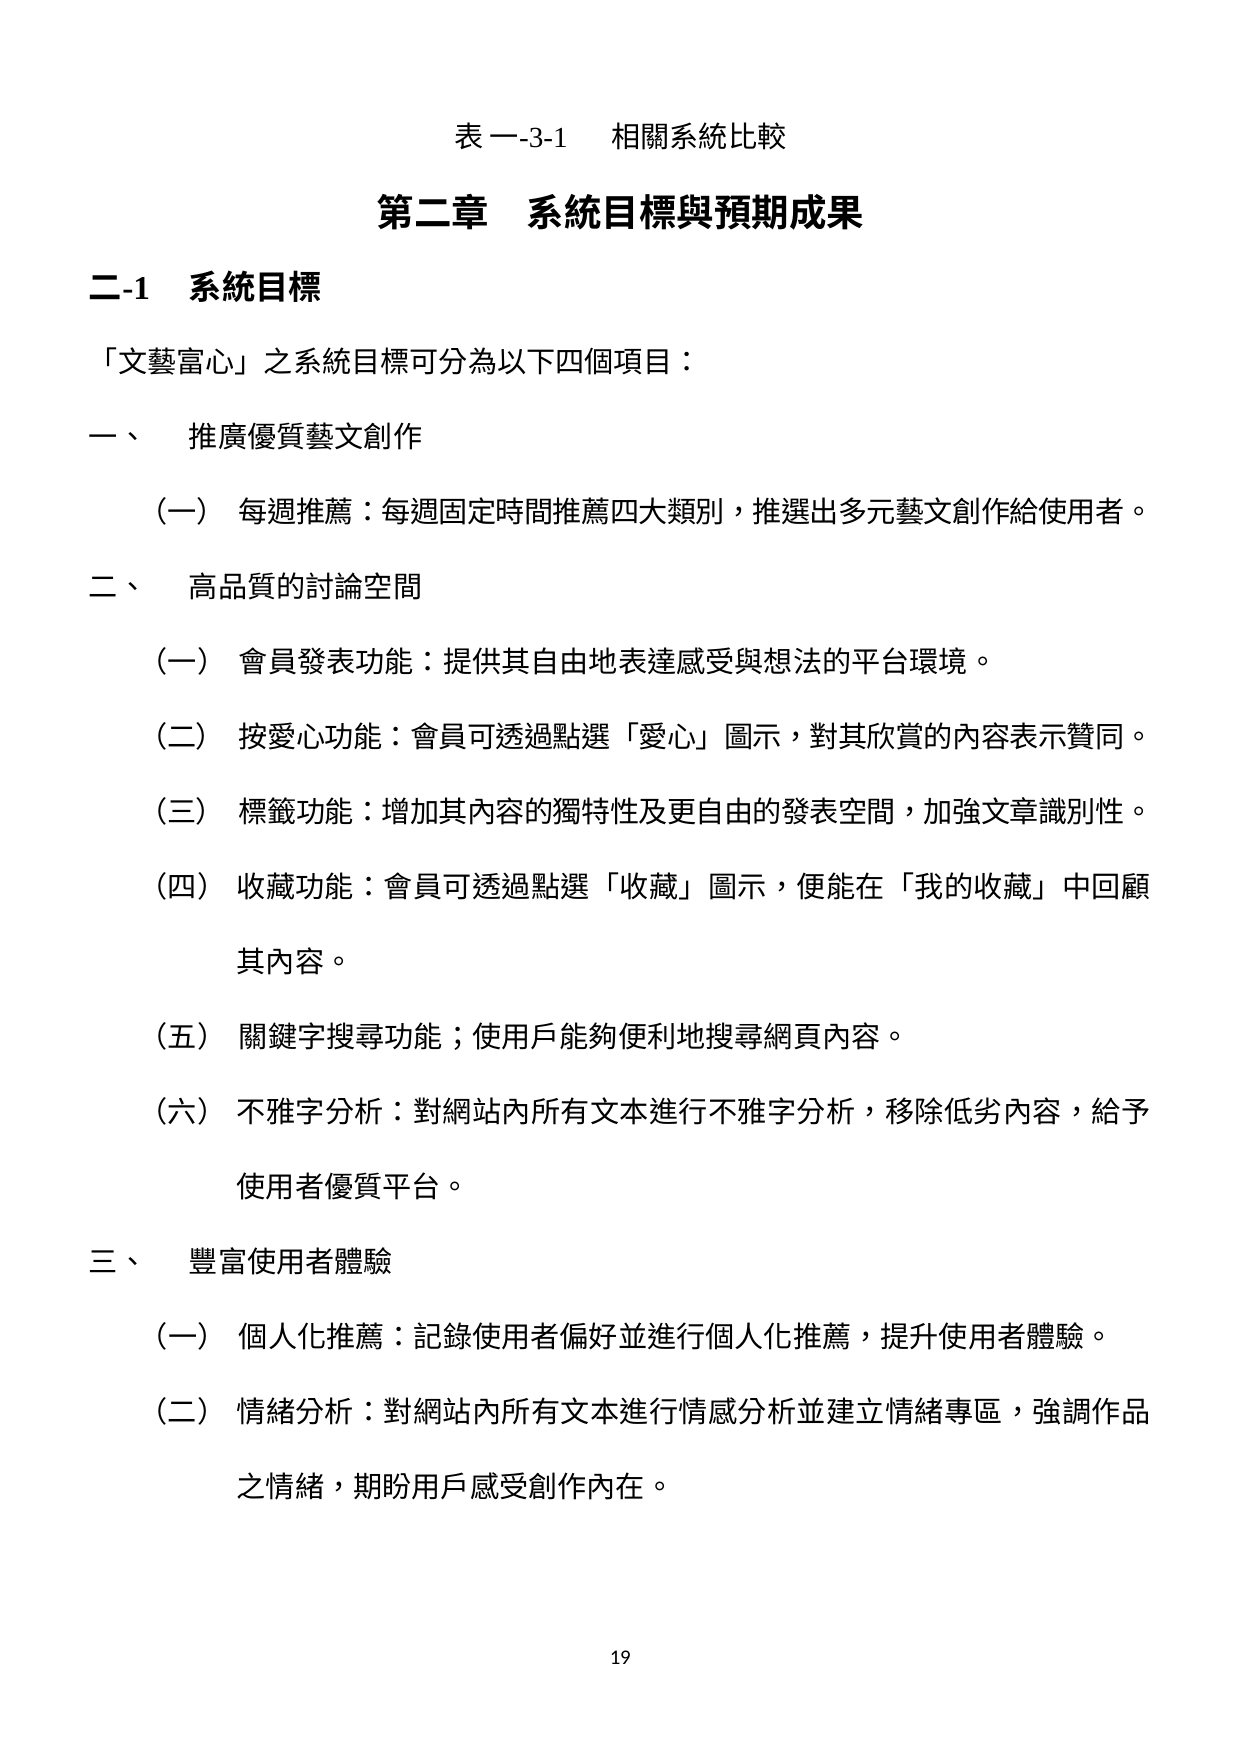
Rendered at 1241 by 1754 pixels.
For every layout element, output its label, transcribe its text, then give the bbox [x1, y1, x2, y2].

text 系統目標 [89, 248, 1152, 323]
text 相關系統比較 [89, 98, 1152, 173]
text 系統目標與預期成果 [89, 173, 1152, 248]
list 高品質的討論空間 [89, 548, 1152, 623]
list 推廣優質藝文創作 [89, 398, 1152, 473]
list 每週推薦：每週固定時間推薦四大類別，推選出多元藝文創作給使用者。 [139, 473, 1152, 548]
list 標籤功能：增加其內容的獨特性及更自由的發表空間，加強文章識別性。 [138, 773, 1152, 848]
list 個人化推薦：記錄使用者偏好並進行個人化推薦，提升使用者體驗。 [139, 1298, 1152, 1373]
list 收藏功能：會員可透過點選「收藏」圖示，便能在「我的收藏」中回顧其內容。 [138, 848, 1152, 998]
list 會員發表功能：提供其自由地表達感受與想法的平台環境。 [138, 623, 1152, 698]
list 情緒分析：對網站內所有文本進行情感分析並建立情緒專區，強調作品之情緒，期盼用戶感受創作內在。 [138, 1373, 1152, 1523]
text 「文藝富心」之系統目標可分為以下四個項目： [89, 323, 1152, 398]
list 按愛心功能：會員可透過點選「愛心」圖示，對其欣賞的內容表示贊同。 [138, 698, 1152, 773]
list 豐富使用者體驗 [89, 1223, 1152, 1298]
list 關鍵字搜尋功能；使用戶能夠便利地搜尋網頁內容。 [138, 998, 1152, 1073]
list 不雅字分析：對網站內所有文本進行不雅字分析，移除低劣內容，給予使用者優質平台。 [138, 1073, 1152, 1223]
